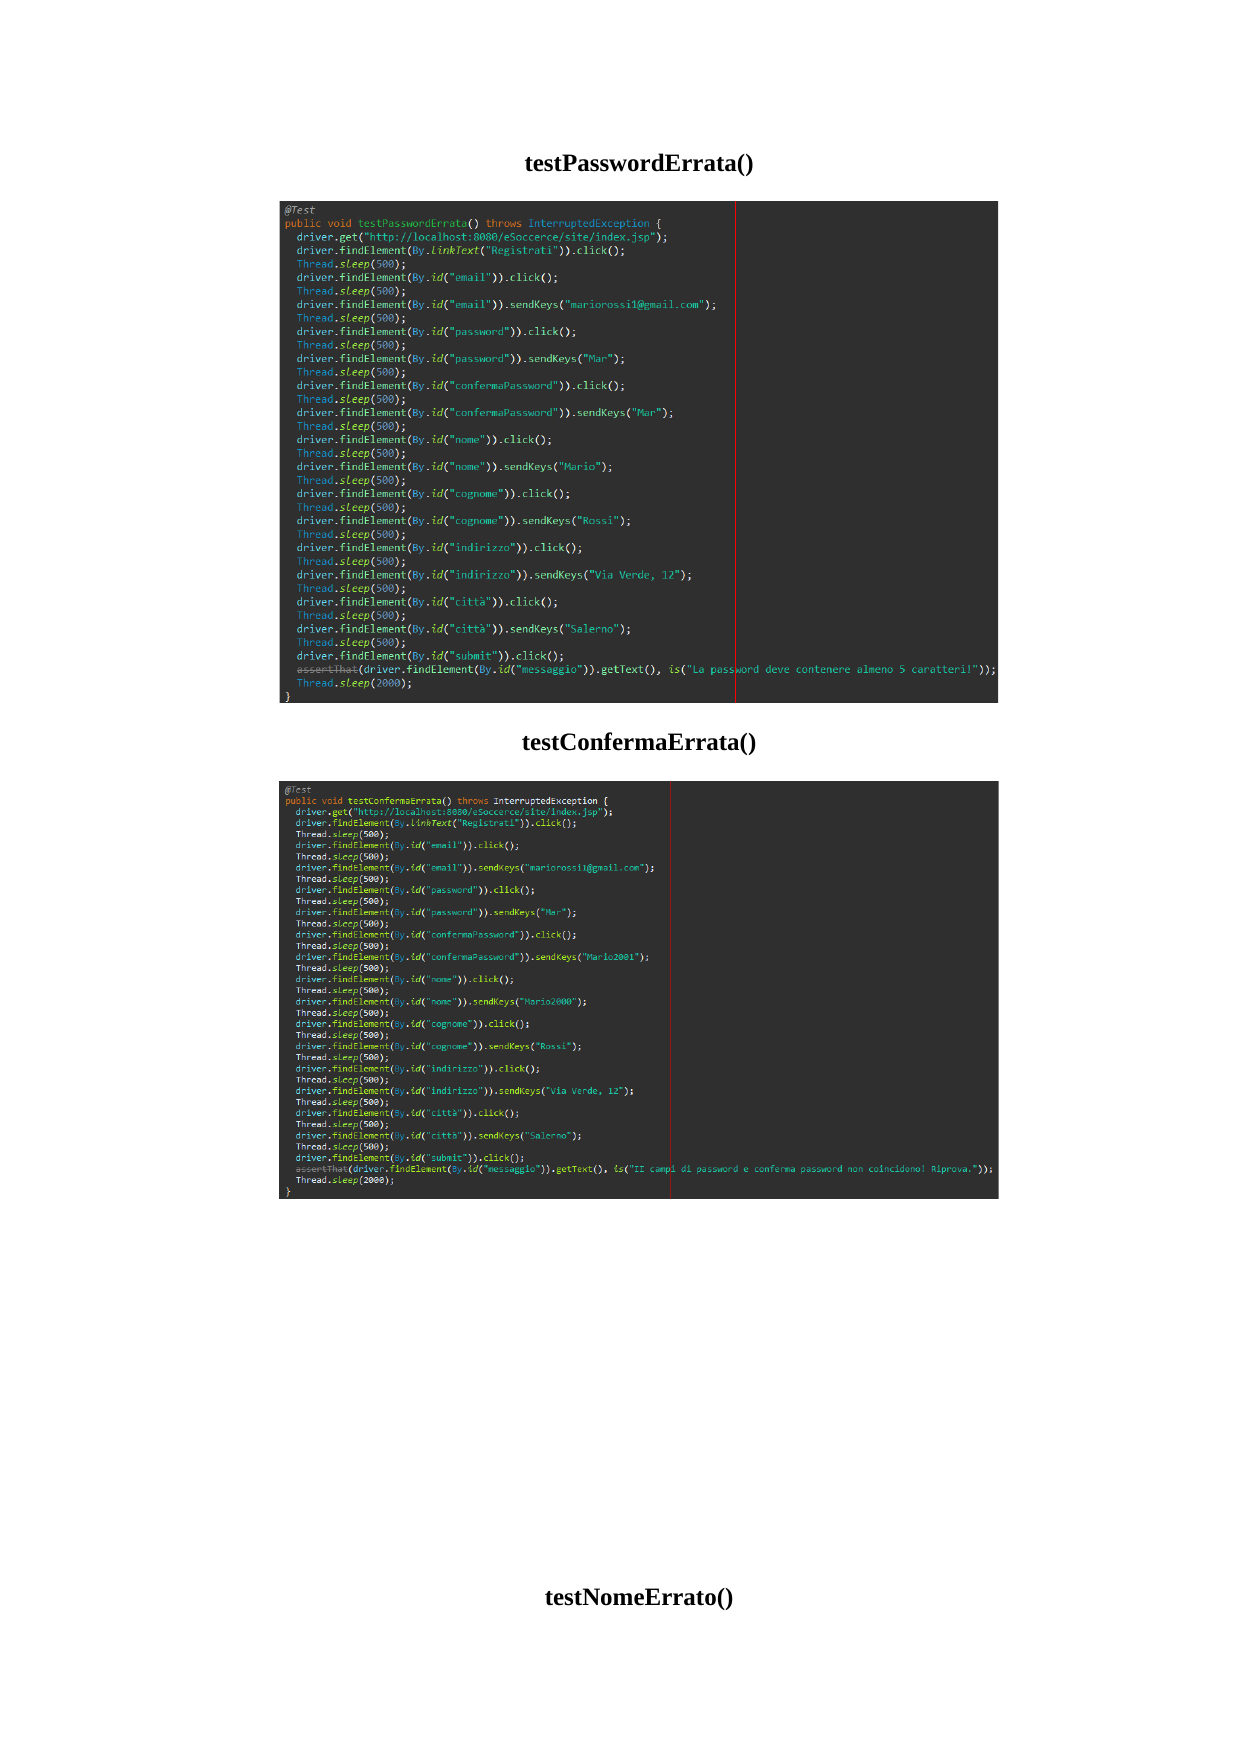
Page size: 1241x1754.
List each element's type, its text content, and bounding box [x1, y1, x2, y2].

text testPasswordErrata() [156, 148, 1122, 176]
text testNomeErrato() [156, 1582, 1122, 1611]
text testConfermaErrata() [156, 727, 1122, 756]
picture [279, 781, 999, 1199]
picture [279, 201, 999, 703]
